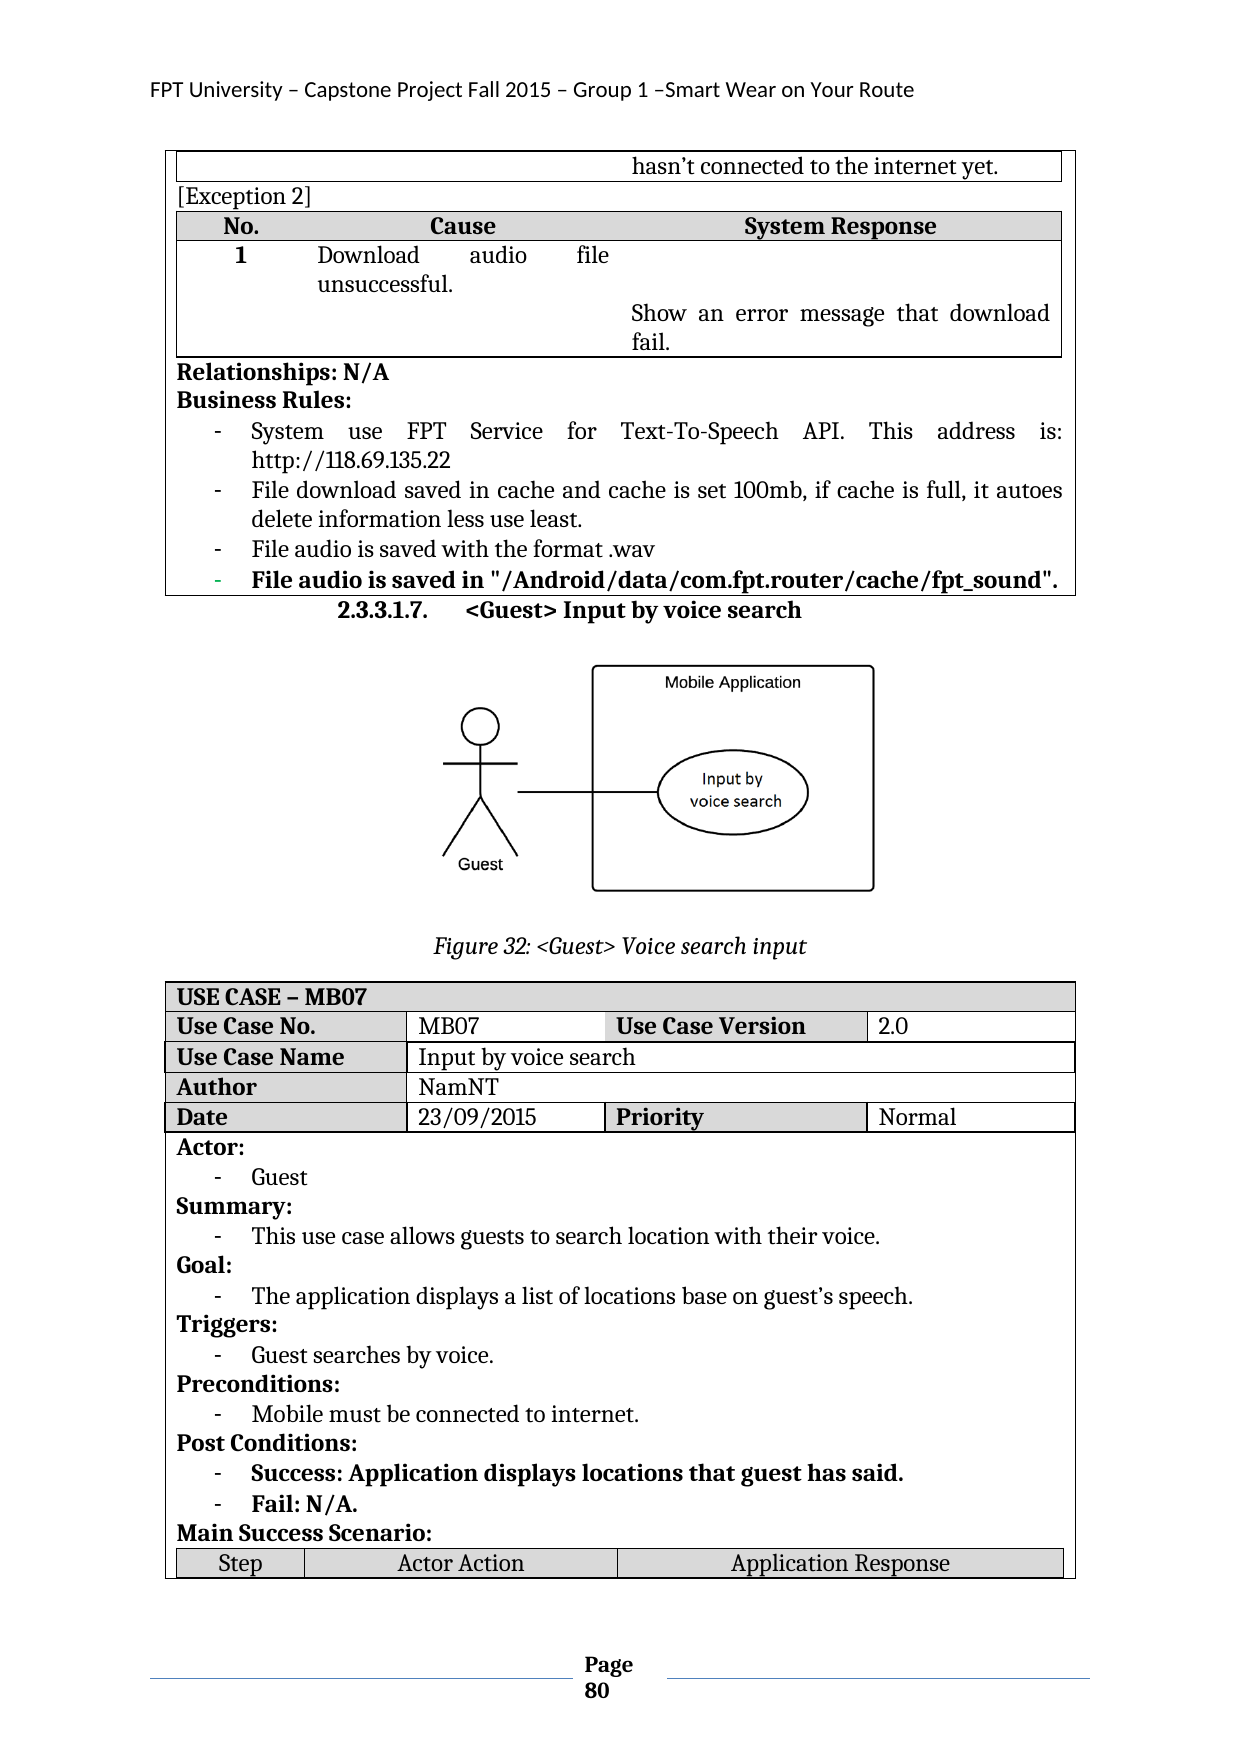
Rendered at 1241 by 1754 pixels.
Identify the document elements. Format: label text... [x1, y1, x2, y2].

table_cell Use Case Name [166, 1042, 406, 1072]
table_cell Use Case No. [166, 1012, 406, 1041]
table_cell 23/09/2015 [408, 1103, 604, 1131]
table_cell 2.0 [868, 1012, 1075, 1041]
text Figure 32: <Guest> Voice search input [150, 932, 1090, 961]
table_header USE CASE – MB07 [166, 983, 1075, 1011]
table_cell Use Case Version [605, 1012, 867, 1041]
subtitle <Guest> Input by voice search [337, 596, 1090, 624]
table_cell Input by voice search [408, 1043, 1074, 1072]
table_cell Normal [868, 1103, 1074, 1131]
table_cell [166, 151, 1075, 594]
table_cell Priority [606, 1103, 866, 1131]
picture [330, 628, 910, 928]
table_cell MB07 [407, 1012, 604, 1041]
table_cell Author [166, 1073, 406, 1102]
table_cell NamNT [407, 1073, 1075, 1102]
table_cell Date [166, 1103, 406, 1131]
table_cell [166, 1133, 1075, 1578]
